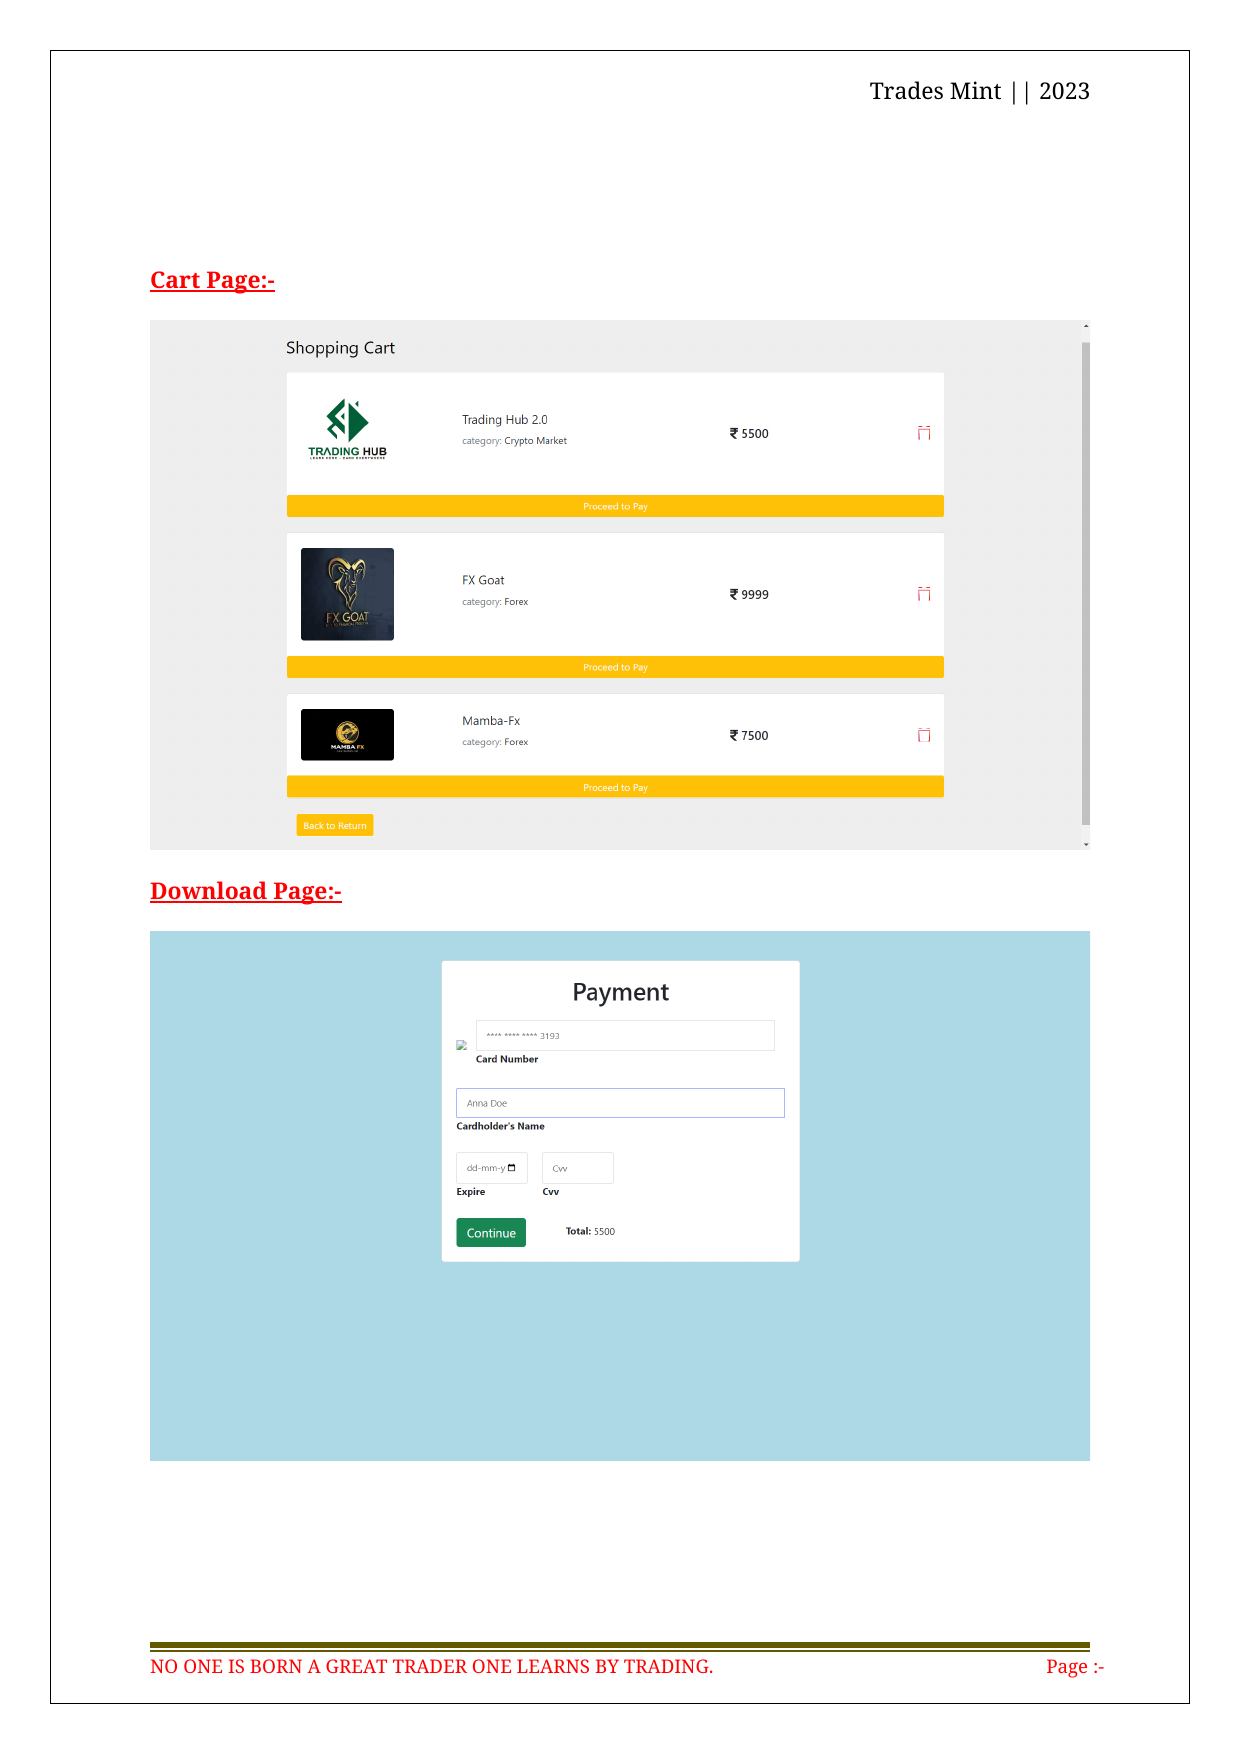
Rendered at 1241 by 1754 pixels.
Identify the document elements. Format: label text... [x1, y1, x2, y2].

picture [150, 931, 1091, 1461]
text Cart Page:- [150, 263, 1090, 295]
text Download Page:- [150, 875, 1090, 906]
picture [150, 320, 1091, 850]
